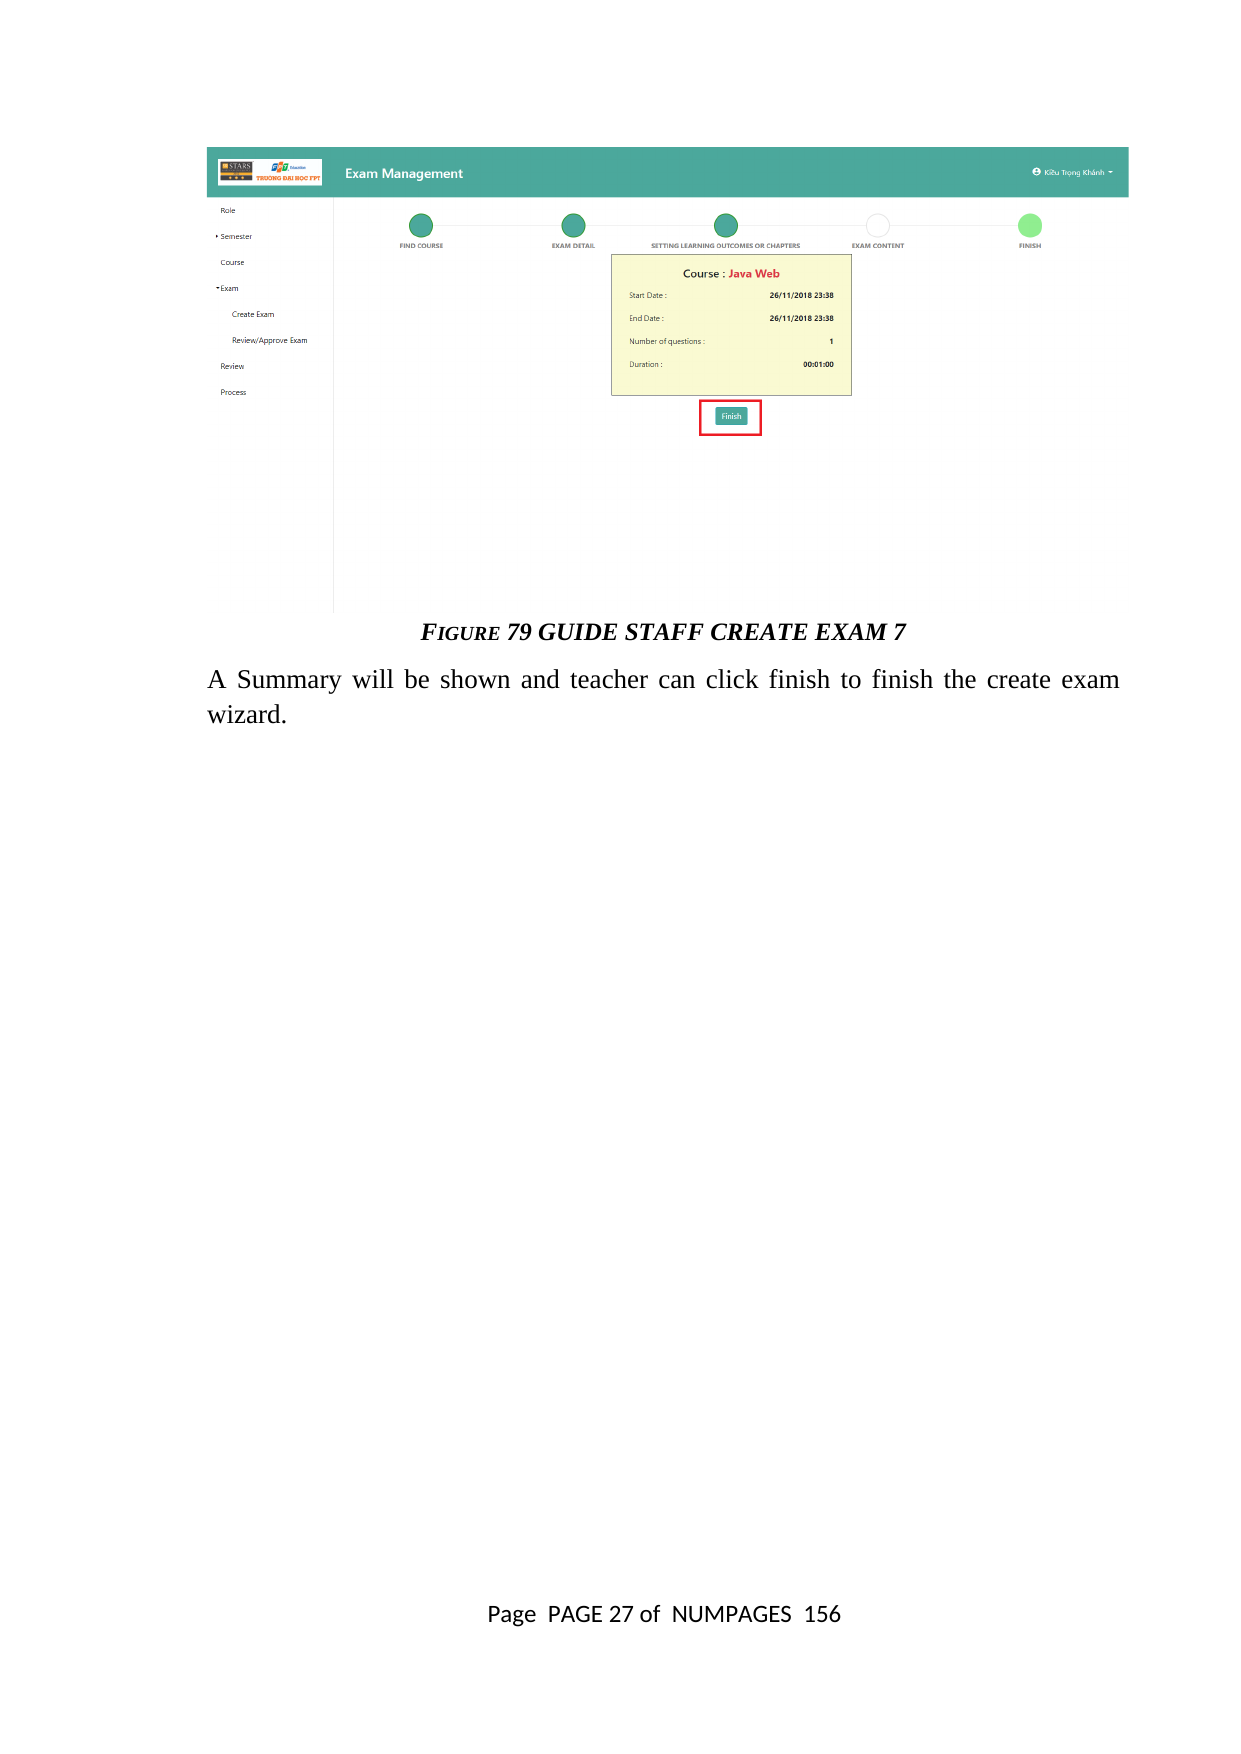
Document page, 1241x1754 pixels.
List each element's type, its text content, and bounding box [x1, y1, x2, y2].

picture [206, 147, 1129, 613]
text A Summary will be shown and teacher can click finish to finish the create exam wizard. [207, 663, 1122, 729]
